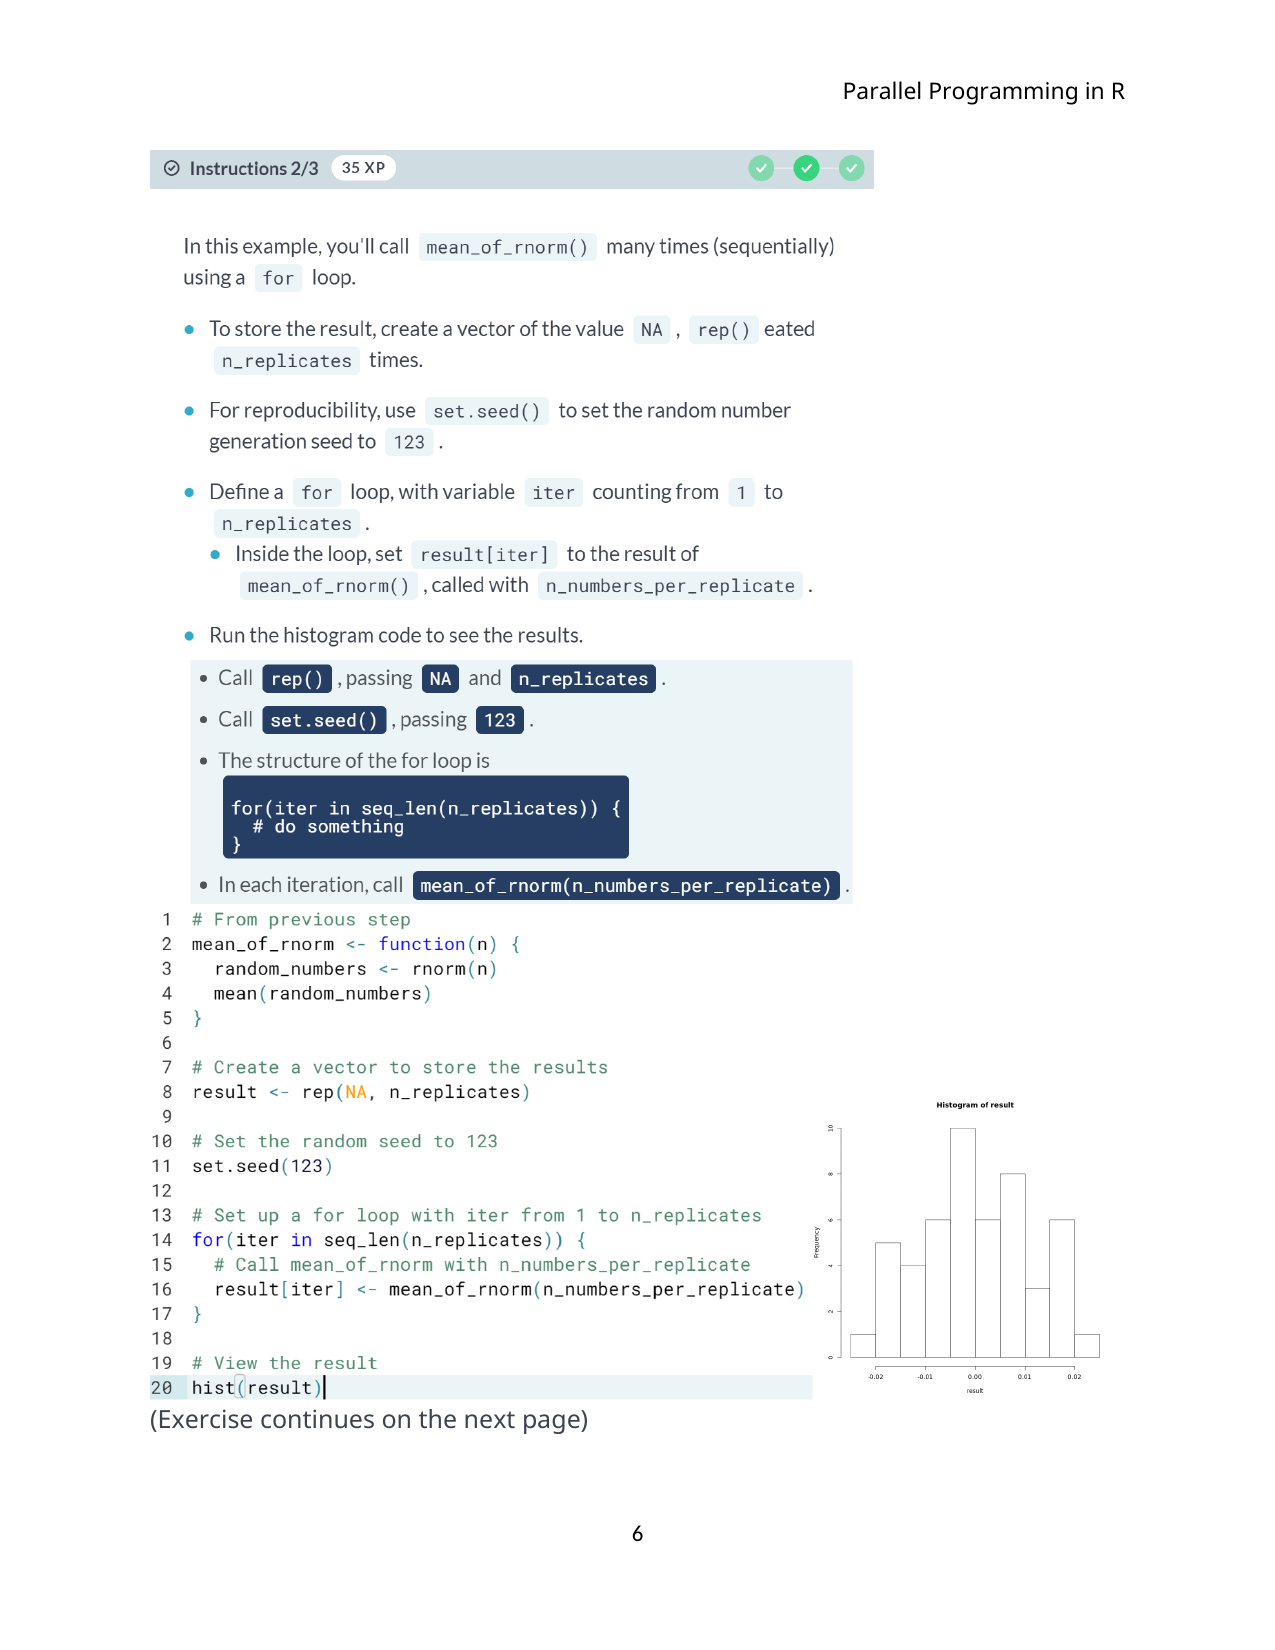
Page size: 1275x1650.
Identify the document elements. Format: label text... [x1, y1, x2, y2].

picture [150, 150, 1124, 1402]
text (Exercise continues on the next page) [150, 911, 1125, 1436]
